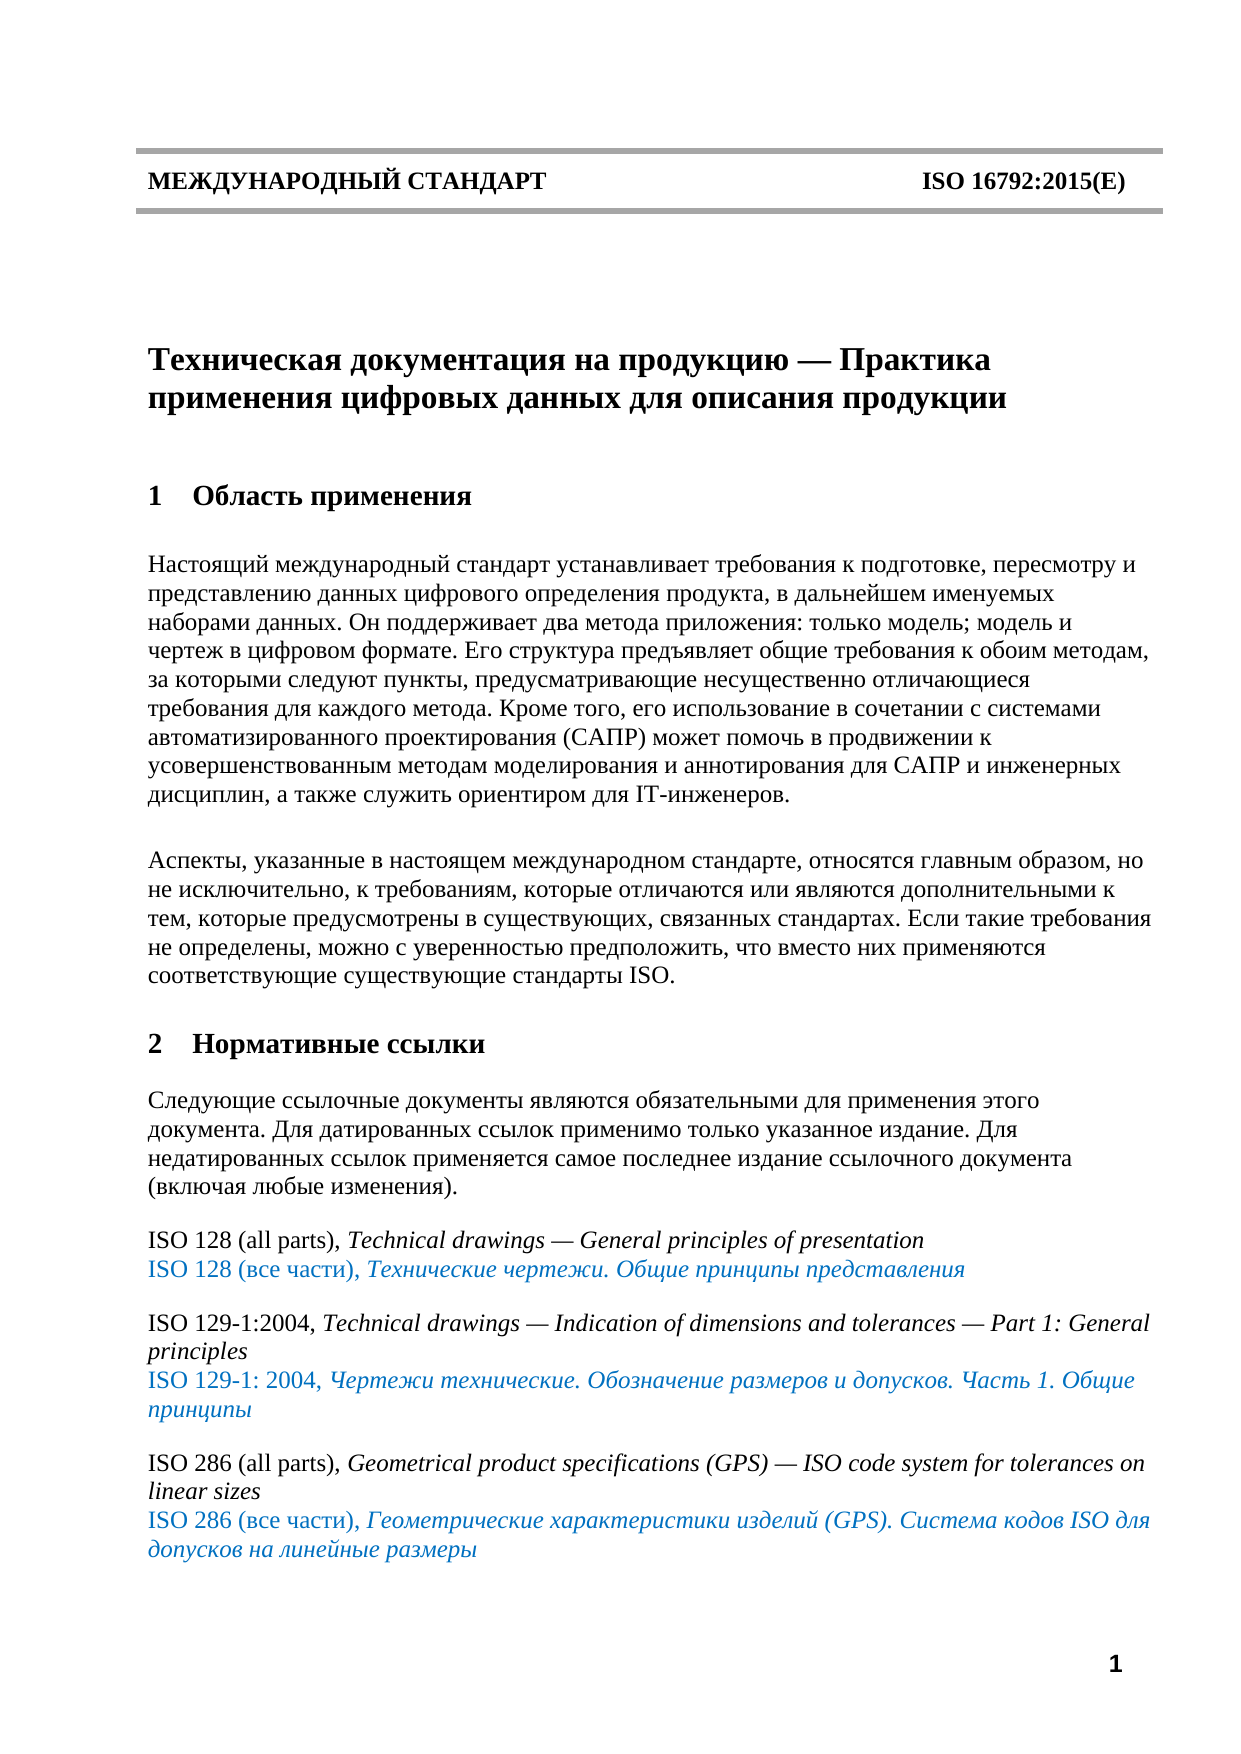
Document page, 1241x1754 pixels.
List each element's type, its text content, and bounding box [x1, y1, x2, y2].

text ISO 286 (все части), Геометрические характеристики изделий (GPS). Система кодов ISO для допусков на линейные размеры [148, 1505, 1152, 1563]
text ISO 129-1:2004, Technical drawings — Indication of dimensions and tolerances — Part 1: General principles [148, 1308, 1152, 1365]
text ISO 129-1: 2004, Чертежи технические. Обозначение размеров и допусков. Часть 1. Общие принципы [148, 1365, 1152, 1423]
text 1 Область применения [148, 478, 1152, 512]
text Настоящий международный стандарт устанавливает требования к подготовке, пересмотру и представлению данных цифрового определения продукта, в дальнейшем именуемых наборами данных. Он поддерживает два метода приложения: только модель; модель и чертеж в цифровом формате. Его структура предъявляет общие требования к обоим методам, за которыми следуют пункты, предусматривающие несущественно отличающиеся требования для каждого метода. Кроме того, его использование в сочетании с системами автоматизированного проектирования (САПР) может помочь в продвижении к усовершенствованным методам моделирования и аннотирования для САПР и инженерных дисциплин, а также служить ориентиром для IT-инженеров. [148, 549, 1152, 808]
text Аспекты, указанные в настоящем международном стандарте, относятся главным образом, но не исключительно, к требованиям, которые отличаются или являются дополнительными к тем, которые предусмотрены в существующих, связанных стандартах. Если такие требования не определены, можно с уверенностью предположить, что вместо них применяются соответствующие существующие стандарты ISO. [148, 845, 1152, 989]
text Следующие ссылочные документы являются обязательными для применения этого документа. Для датированных ссылок применимо только указанное издание. Для недатированных ссылок применяется самое последнее издание ссылочного документа (включая любые изменения). [148, 1085, 1152, 1200]
text ISO 286 (all parts), Geometrical product specifications (GPS) — ISO code system for tolerances on linear sizes [148, 1448, 1152, 1505]
text 1 [148, 1649, 1122, 1678]
text ISO 128 (all parts), Technical drawings — General principles of presentation [148, 1225, 1152, 1254]
table_header МЕЖДУНАРОДНЫЙ СТАНДАРТ ISO 16792:2015(E) [136, 154, 1163, 208]
text ISO 128 (все части), Технические чертежи. Общие принципы представления [148, 1254, 1152, 1283]
text 2 Нормативные ссылки [148, 1027, 1152, 1060]
text Техническая документация на продукцию — Практика применения цифровых данных для описания продукции [148, 339, 1152, 416]
